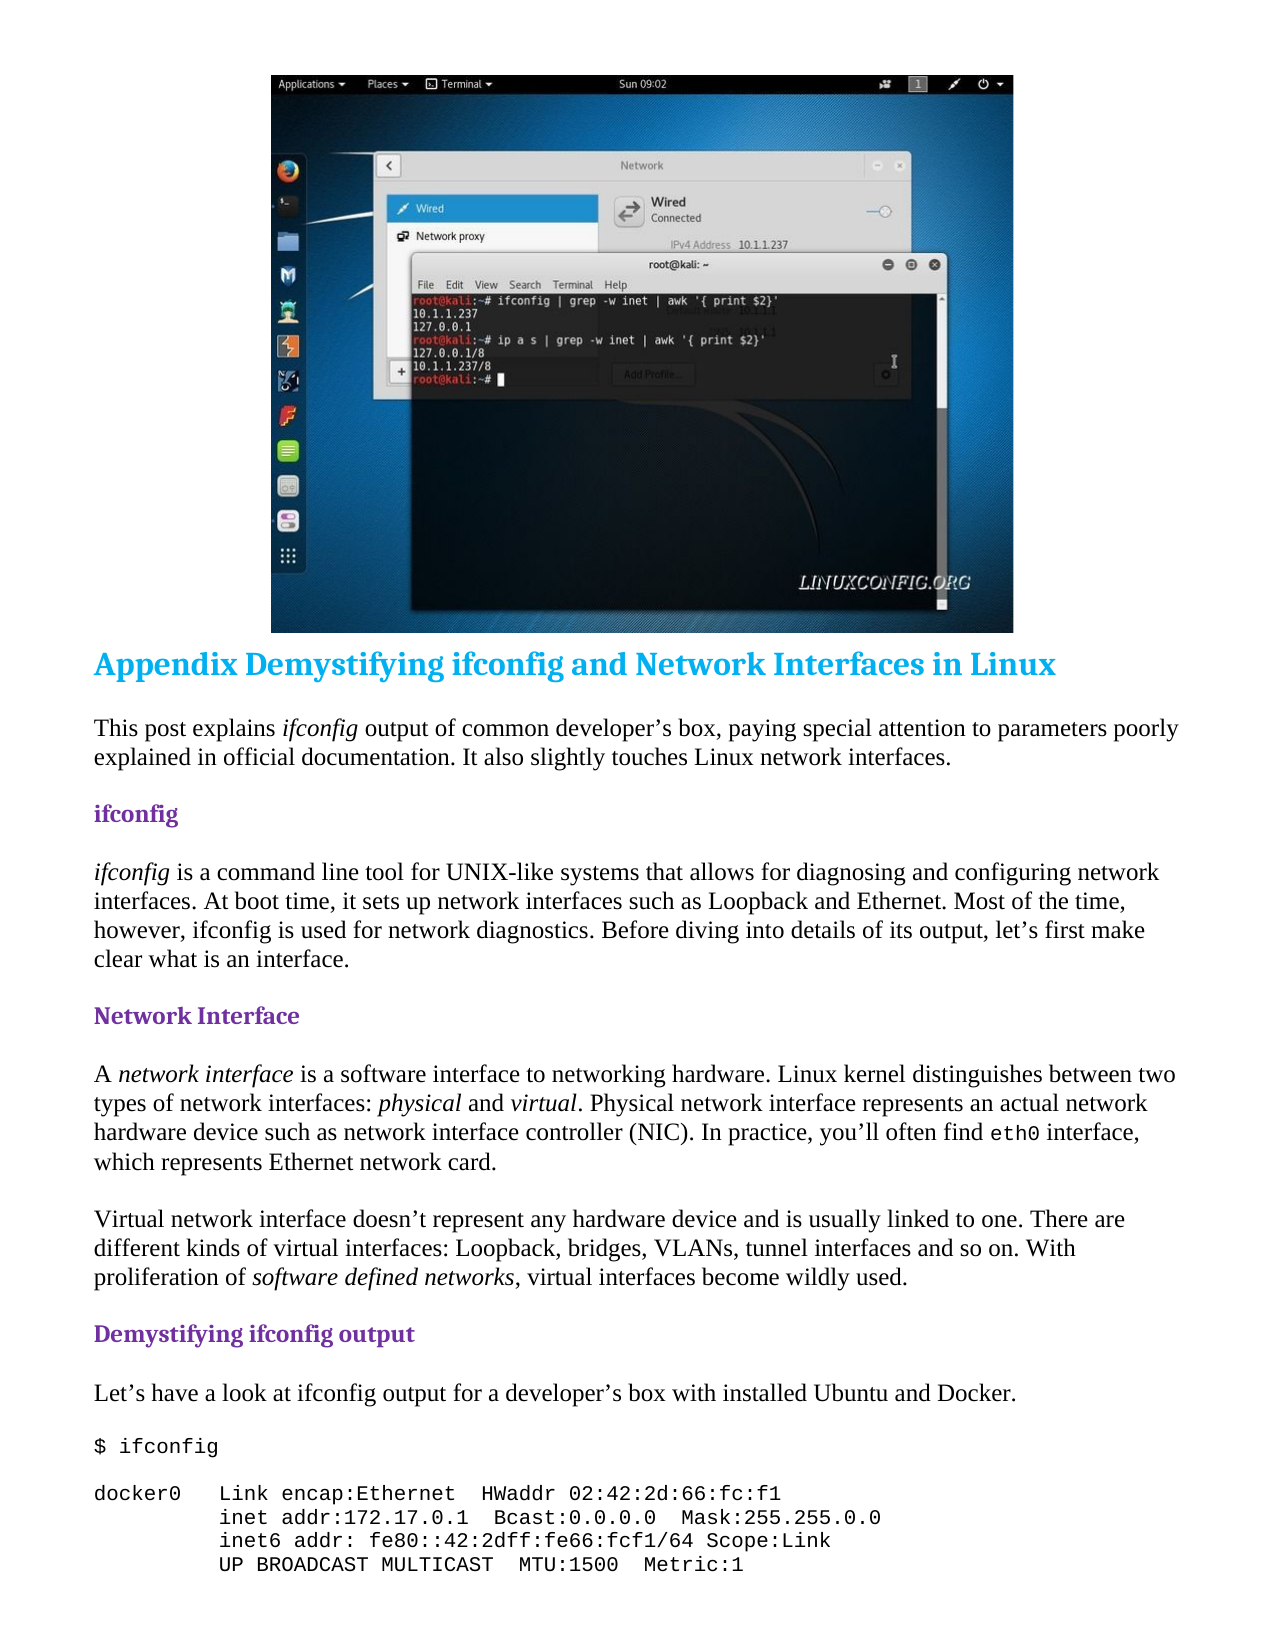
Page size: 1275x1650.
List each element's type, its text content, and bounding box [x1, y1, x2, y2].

text UP BROADCAST MULTICAST MTU:1500 Metric:1 [94, 1554, 1191, 1578]
text $ ifconfig [94, 1436, 1191, 1459]
text inet addr:172.17.0.1 Bcast:0.0.0.0 Mask:255.255.0.0 [94, 1507, 1191, 1530]
subtitle Appendix Demystifying ifconfig and Network Interfaces in Linux [94, 645, 1191, 684]
text docker0 Link encap:Ethernet HWaddr 02:42:2d:66:fc:f1 [94, 1483, 1191, 1507]
text ifconfig is a command line tool for UNIX-like systems that allows for diagnosing and configuring network interfaces. At boot time, it sets up network interfaces such as Loopback and Ethernet. Most of the time, however, ifconfig is used for network diagnostics. Before diving into details of its output, let’s first make clear what is an interface. [94, 857, 1191, 972]
text A network interface is a software interface to networking hardware. Linux kernel distinguishes between two types of network interfaces: physical and virtual. Physical network interface represents an actual network hardware device such as network interface controller (NIC). In practice, you’ll often find eth0 interface, which represents Ethernet network card. [94, 1059, 1191, 1175]
subtitle Demystifying ifconfig output [94, 1320, 1191, 1349]
subtitle Network Interface [94, 1002, 1191, 1030]
subtitle ifconfig [94, 799, 1191, 828]
text Let’s have a look at ifconfig output for a developer’s box with installed Ubuntu and Docker. [94, 1378, 1191, 1407]
picture [271, 75, 1014, 633]
text inet6 addr: fe80::42:2dff:fe66:fcf1/64 Scope:Link [94, 1530, 1191, 1554]
text This post explains ifconfig output of common developer’s box, paying special attention to parameters poorly explained in official documentation. It also slightly touches Linux network interfaces. [94, 713, 1191, 770]
text Virtual network interface doesn’t represent any hardware device and is usually linked to one. There are different kinds of virtual interfaces: Loopback, bridges, VLANs, tunnel interfaces and so on. With proliferation of software defined networks, virtual interfaces become wildly used. [94, 1204, 1191, 1291]
